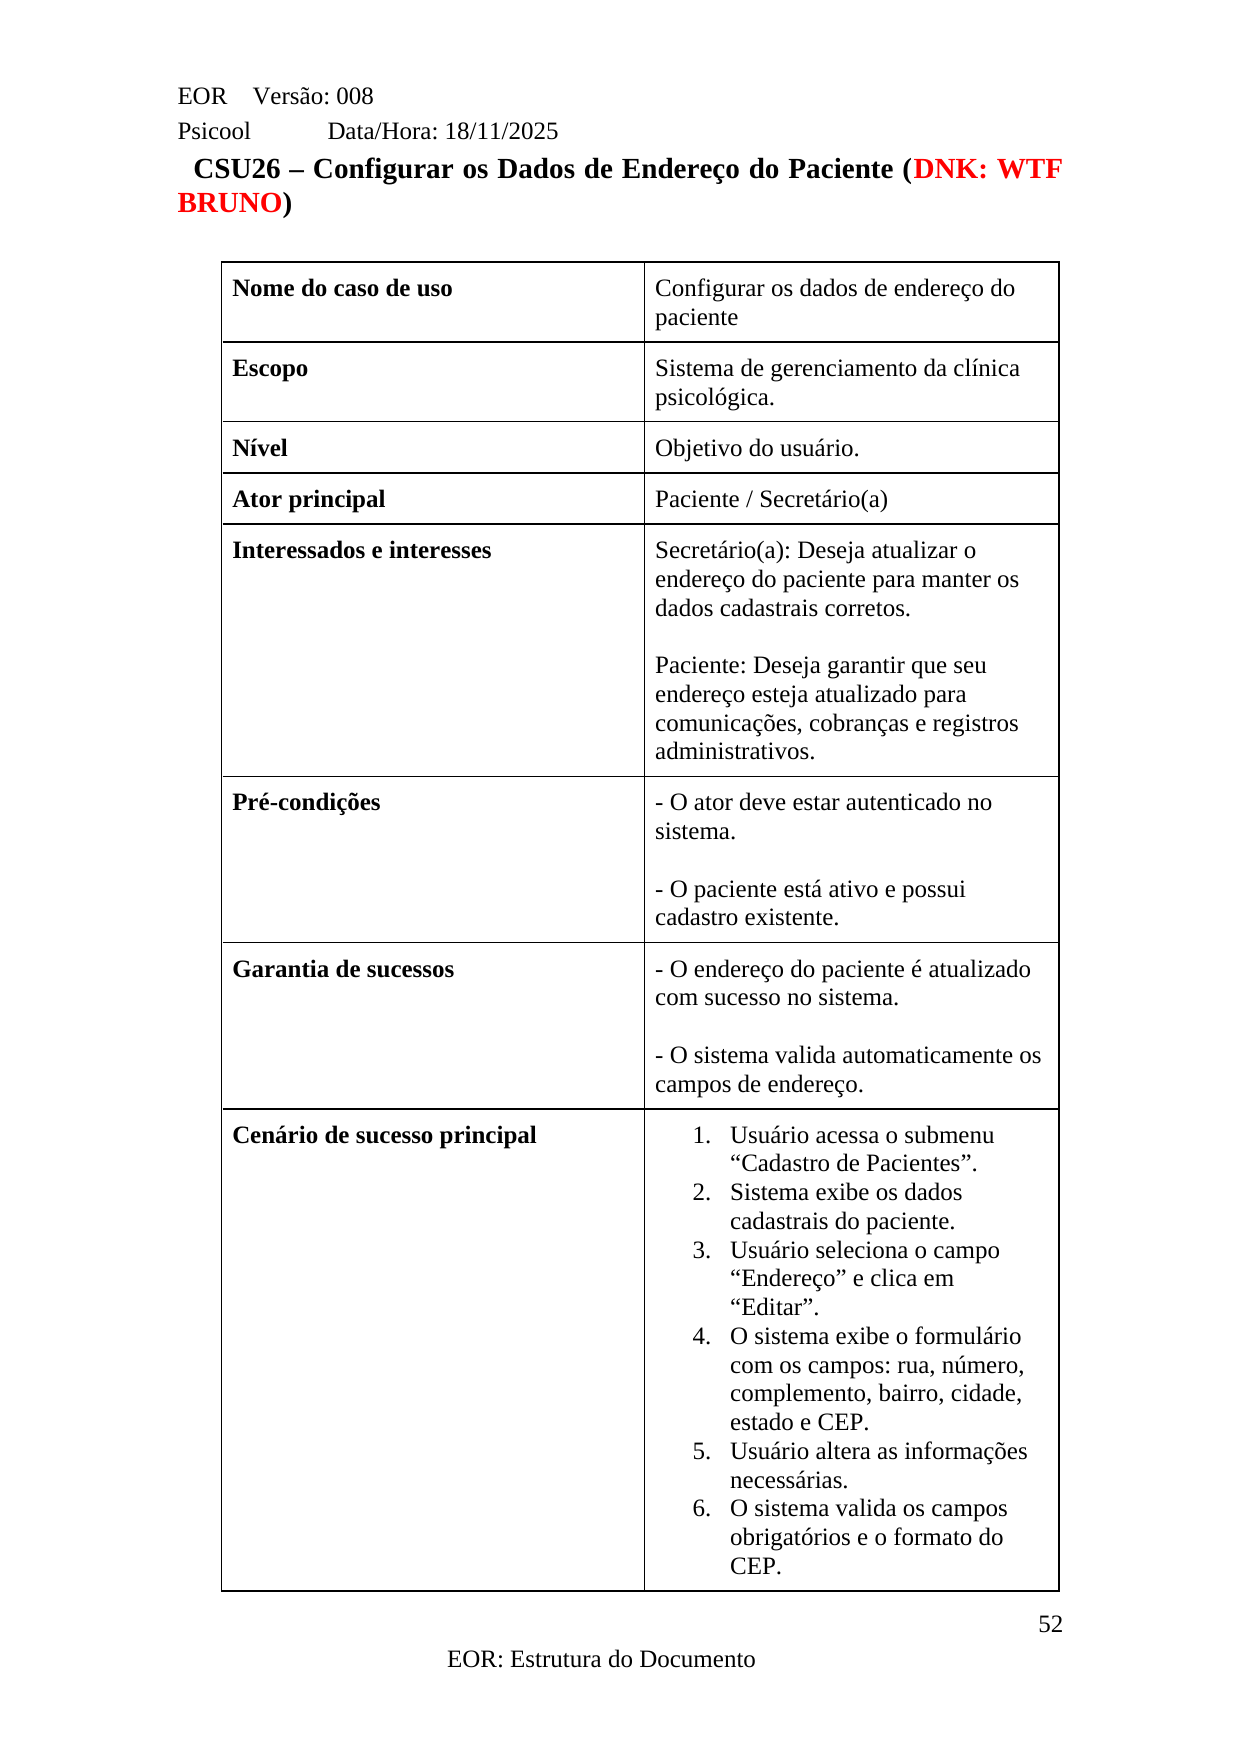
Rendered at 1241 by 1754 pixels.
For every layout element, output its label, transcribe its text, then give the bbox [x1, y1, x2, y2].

table_header Nome do caso de uso [222, 263, 644, 341]
table_cell Objetivo do usuário. [645, 422, 1058, 472]
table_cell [222, 1109, 644, 1590]
subtitle CSU26 – Configurar os Dados de Endereço do Paciente (DNK: WTF BRUNO) [177, 151, 1063, 218]
table_cell Nível [222, 422, 644, 472]
table_cell - O endereço do paciente é atualizado com sucesso no sistema. - O sistema valida automaticamente os campos de endereço. [645, 943, 1058, 1108]
table_cell Pré-condições [222, 777, 644, 942]
table_cell Interessados e interesses [222, 524, 644, 776]
table_cell Secretário(a): Deseja atualizar o endereço do paciente para manter os dados cadastrais corretos. Paciente: Deseja garantir que seu endereço esteja atualizado para comunicações, cobranças e registros administrativos. [645, 525, 1058, 776]
table_cell Sistema de gerenciamento da clínica psicológica. [645, 343, 1058, 421]
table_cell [645, 1110, 1058, 1590]
table_cell - O ator deve estar autenticado no sistema. - O paciente está ativo e possui cadastro existente. [645, 777, 1058, 942]
table_header Configurar os dados de endereço do paciente [645, 263, 1058, 341]
table_cell Paciente / Secretário(a) [645, 474, 1058, 523]
table_cell Garantia de sucessos [222, 943, 644, 1108]
table_cell Escopo [222, 342, 644, 421]
table_cell Ator principal [222, 473, 644, 523]
